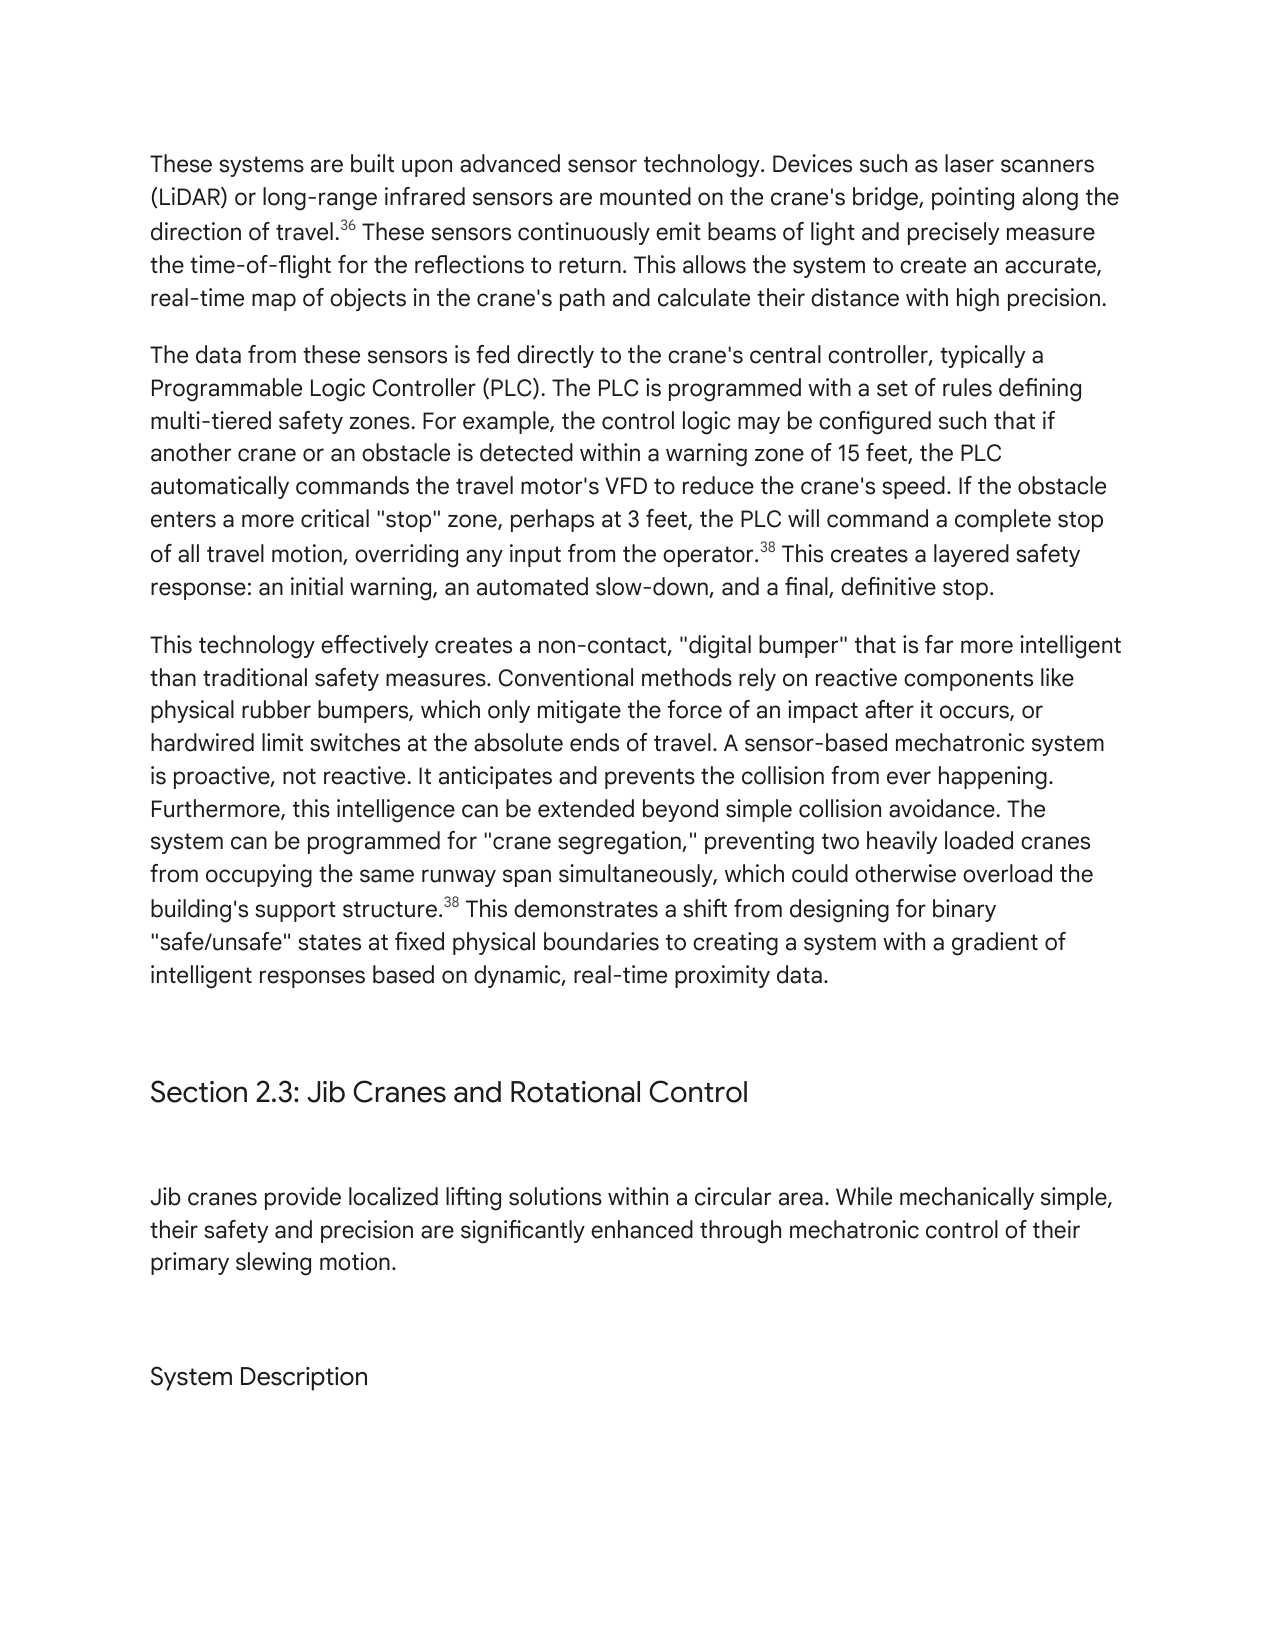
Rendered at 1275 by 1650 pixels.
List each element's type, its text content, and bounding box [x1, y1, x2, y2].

text These systems are built upon advanced sensor technology. Devices such as laser scanners (LiDAR) or long-range infrared sensors are mounted on the crane's bridge, pointing along the direction of travel.36 These sensors continuously emit beams of light and precisely measure the time-of-flight for the reflections to return. This allows the system to create an accurate, real-time map of objects in the crane's path and calculate their distance with high precision. [150, 150, 1125, 313]
text This technology effectively creates a non-contact, "digital bumper" that is far more intelligent than traditional safety measures. Conventional methods rely on reactive components like physical rubber bumpers, which only mitigate the force of an impact after it occurs, or hardwired limit switches at the absolute ends of travel. A sensor-based mechatronic system is proactive, not reactive. It anticipates and prevents the collision from ever happening. Furthermore, this intelligence can be extended beyond simple collision avoidance. The system can be programmed for "crane segregation," preventing two heavily loaded cranes from occupying the same runway span simultaneously, which could otherwise overload the building's support structure.38 This demonstrates a shift from designing for binary "safe/unsafe" states at fixed physical boundaries to creating a system with a gradient of intelligent responses based on dynamic, real-time proximity data. [150, 631, 1125, 990]
text Jib cranes provide localized lifting solutions within a circular area. While mechanically simple, their safety and precision are significantly enhanced through mechatronic control of their primary slewing motion. [150, 1183, 1125, 1277]
subtitle System Description [150, 1361, 1125, 1393]
text The data from these sensors is fed directly to the crane's central controller, typically a Programmable Logic Controller (PLC). The PLC is programmed with a set of rules defining multi-tiered safety zones. For example, the control logic may be configured such that if another crane or an obstacle is detected within a warning zone of 15 feet, the PLC automatically commands the travel motor's VFD to reduce the crane's speed. If the obstacle enters a more critical "stop" zone, perhaps at 3 feet, the PLC will command a complete stop of all travel motion, overriding any input from the operator.38 This creates a layered safety response: an initial warning, an automated slow-down, and a final, definitive stop. [150, 342, 1125, 602]
subtitle Section 2.3: Jib Cranes and Rotational Control [150, 1074, 1125, 1111]
